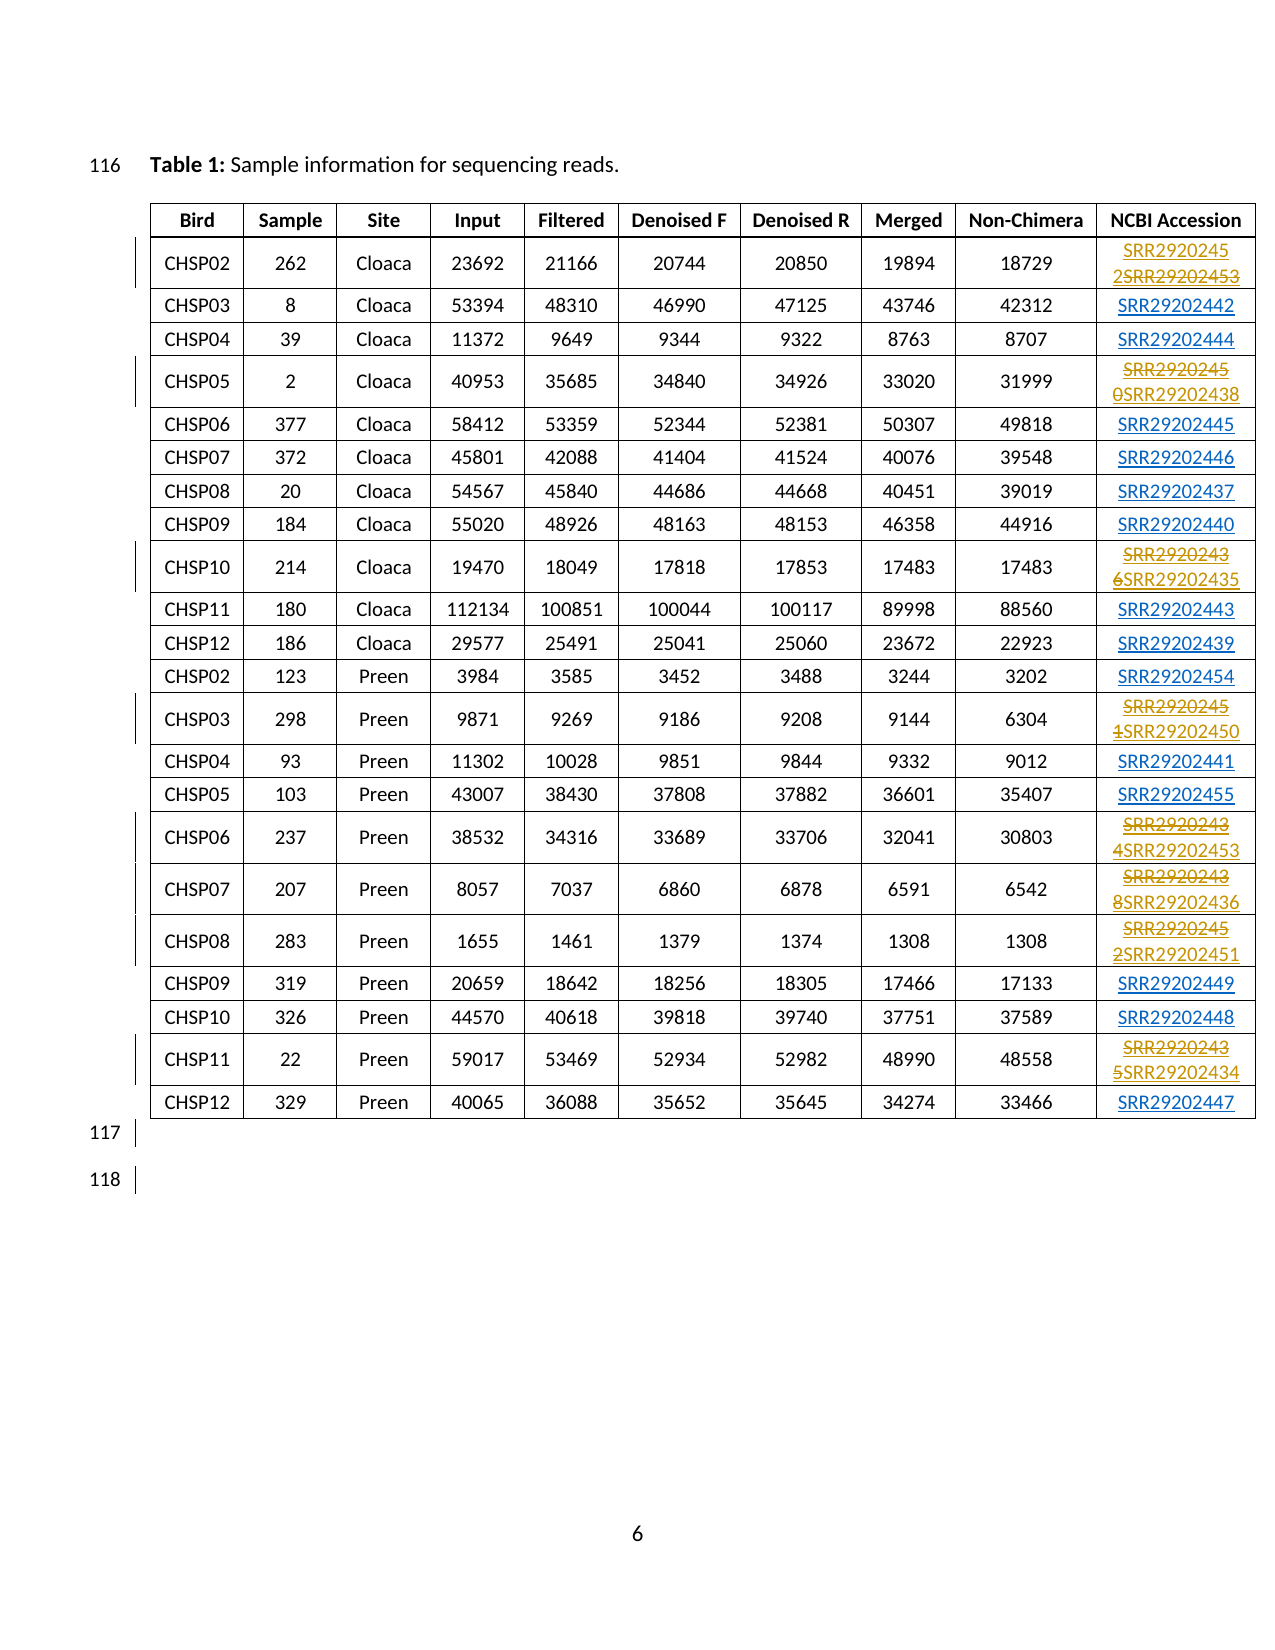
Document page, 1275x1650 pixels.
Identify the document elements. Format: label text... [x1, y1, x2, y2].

table_cell 34840 [619, 356, 740, 407]
table_cell 35645 [741, 1086, 861, 1118]
table_cell 1308 [956, 915, 1096, 966]
table_cell 18256 [619, 967, 740, 999]
table_cell 18729 [956, 238, 1096, 288]
table_cell 3452 [619, 660, 740, 692]
table_cell Preen [337, 660, 430, 692]
table_cell 9844 [741, 745, 861, 777]
table_cell 40953 [431, 356, 524, 407]
table_cell 34316 [525, 812, 618, 862]
table_cell SRR29202448 [1097, 1001, 1255, 1033]
table_cell 40618 [525, 1001, 618, 1033]
table_cell 9322 [741, 323, 861, 355]
table_cell 8 [244, 289, 336, 322]
table_cell Preen [337, 1086, 430, 1118]
table_cell 37882 [741, 778, 861, 811]
table_cell 207 [244, 864, 336, 914]
table_cell CHSP06 [151, 812, 243, 862]
table_cell CHSP11 [151, 593, 243, 625]
table_cell 1374 [741, 915, 861, 966]
table_cell CHSP08 [151, 475, 243, 507]
table_cell 38532 [431, 812, 524, 862]
table_cell SRR29202449 [1097, 967, 1255, 999]
table_cell 180 [244, 593, 336, 625]
table_cell 25041 [619, 626, 740, 659]
table_cell SRR29202440 [1097, 508, 1255, 540]
table_cell 48153 [741, 508, 861, 540]
table_cell 35685 [525, 356, 618, 407]
table_cell 58412 [431, 408, 524, 440]
table_cell 319 [244, 967, 336, 999]
table_cell 52344 [619, 408, 740, 440]
table_cell 20659 [431, 967, 524, 999]
table_cell 214 [244, 541, 336, 592]
table_cell [1097, 541, 1255, 592]
table_cell 9186 [619, 693, 740, 744]
table_cell 6304 [956, 693, 1096, 744]
table_cell 89998 [862, 593, 955, 625]
table_cell 3984 [431, 660, 524, 692]
table_cell SRR29202443 [1097, 593, 1255, 625]
table_cell 372 [244, 441, 336, 473]
table_cell 262 [244, 238, 336, 288]
table_cell 18305 [741, 967, 861, 999]
table_cell CHSP11 [151, 1034, 243, 1085]
table_cell SRR29202437 [1097, 475, 1255, 507]
table_cell 1461 [525, 915, 618, 966]
table_cell 17818 [619, 541, 740, 592]
table_cell Cloaca [337, 475, 430, 507]
table_cell 8763 [862, 323, 955, 355]
table_cell 9208 [741, 693, 861, 744]
table_cell 3244 [862, 660, 955, 692]
table_header Sample [244, 204, 336, 236]
table_cell 52934 [619, 1034, 740, 1085]
table_cell 42312 [956, 289, 1096, 322]
table_cell CHSP12 [151, 626, 243, 659]
table_cell Cloaca [337, 441, 430, 473]
table_cell SRR29202441 [1097, 745, 1255, 777]
table_cell 9144 [862, 693, 955, 744]
table_cell 3488 [741, 660, 861, 692]
table_cell Cloaca [337, 626, 430, 659]
table_cell 329 [244, 1086, 336, 1118]
table_cell Cloaca [337, 356, 430, 407]
table_header Filtered [525, 204, 618, 236]
table_cell CHSP05 [151, 778, 243, 811]
table_cell [1097, 812, 1255, 862]
table_cell 298 [244, 693, 336, 744]
table_cell 1655 [431, 915, 524, 966]
table_cell [1097, 1034, 1255, 1085]
table_cell 41524 [741, 441, 861, 473]
table_cell 33020 [862, 356, 955, 407]
table_cell 33689 [619, 812, 740, 862]
table_cell SRR29202444 [1097, 323, 1255, 355]
table_cell 112134 [431, 593, 524, 625]
table_cell Cloaca [337, 323, 430, 355]
table_header Bird [151, 204, 243, 236]
table_cell 42088 [525, 441, 618, 473]
table_cell CHSP02 [151, 238, 243, 288]
table_cell Cloaca [337, 408, 430, 440]
table_cell CHSP12 [151, 1086, 243, 1118]
table_header Denoised F [619, 204, 740, 236]
table_cell SRR29202439 [1097, 626, 1255, 659]
table_cell 33466 [956, 1086, 1096, 1118]
table_cell Cloaca [337, 238, 430, 288]
table_cell 50307 [862, 408, 955, 440]
table_cell 23692 [431, 238, 524, 288]
table_cell 9871 [431, 693, 524, 744]
table_header Non-Chimera [956, 204, 1096, 236]
table_cell 3585 [525, 660, 618, 692]
table_cell 186 [244, 626, 336, 659]
table_cell Cloaca [337, 541, 430, 592]
table_cell Preen [337, 864, 430, 914]
table_cell 43746 [862, 289, 955, 322]
table_cell CHSP03 [151, 693, 243, 744]
table_cell 20 [244, 475, 336, 507]
table_cell 41404 [619, 441, 740, 473]
table_cell 6542 [956, 864, 1096, 914]
table_cell 3202 [956, 660, 1096, 692]
table_cell 123 [244, 660, 336, 692]
table_cell CHSP03 [151, 289, 243, 322]
table_cell 17483 [862, 541, 955, 592]
table_cell 93 [244, 745, 336, 777]
table_cell 37751 [862, 1001, 955, 1033]
table_cell 23672 [862, 626, 955, 659]
table_cell 44570 [431, 1001, 524, 1033]
table_cell 9344 [619, 323, 740, 355]
table_cell 39019 [956, 475, 1096, 507]
table_cell 17133 [956, 967, 1096, 999]
table_cell 40076 [862, 441, 955, 473]
table_cell 48990 [862, 1034, 955, 1085]
table_cell 44916 [956, 508, 1096, 540]
table_cell 25060 [741, 626, 861, 659]
table_cell 43007 [431, 778, 524, 811]
table_cell Preen [337, 1001, 430, 1033]
table_cell 9851 [619, 745, 740, 777]
table_cell Preen [337, 967, 430, 999]
table_cell 100117 [741, 593, 861, 625]
table_cell 6860 [619, 864, 740, 914]
table_cell 21166 [525, 238, 618, 288]
table_cell Cloaca [337, 289, 430, 322]
table_cell 34274 [862, 1086, 955, 1118]
table_cell Preen [337, 745, 430, 777]
table_cell Preen [337, 778, 430, 811]
table_cell 45840 [525, 475, 618, 507]
table_cell SRR29202454 [1097, 660, 1255, 692]
table_cell SRR29202455 [1097, 778, 1255, 811]
table_cell 32041 [862, 812, 955, 862]
table_cell 9012 [956, 745, 1096, 777]
table_cell 9332 [862, 745, 955, 777]
table_cell CHSP04 [151, 745, 243, 777]
table_cell 184 [244, 508, 336, 540]
table_header Merged [862, 204, 955, 236]
table_cell 48558 [956, 1034, 1096, 1085]
table_cell 37589 [956, 1001, 1096, 1033]
table_cell 36088 [525, 1086, 618, 1118]
table_cell 7037 [525, 864, 618, 914]
table_header NCBI Accession [1097, 204, 1255, 236]
table_cell 19894 [862, 238, 955, 288]
table_cell CHSP04 [151, 323, 243, 355]
table_cell 35407 [956, 778, 1096, 811]
table_cell 59017 [431, 1034, 524, 1085]
table_cell Preen [337, 915, 430, 966]
table_cell 39740 [741, 1001, 861, 1033]
table_cell CHSP10 [151, 1001, 243, 1033]
table_header Denoised R [741, 204, 861, 236]
table_cell [1097, 356, 1255, 407]
table_cell Preen [337, 812, 430, 862]
table_cell SRR29202446 [1097, 441, 1255, 473]
table_cell 47125 [741, 289, 861, 322]
table_cell 34926 [741, 356, 861, 407]
table_cell SRR29202442 [1097, 289, 1255, 322]
table_cell 31999 [956, 356, 1096, 407]
table_cell 22923 [956, 626, 1096, 659]
table_cell 53469 [525, 1034, 618, 1085]
table_cell SRR29202447 [1097, 1086, 1255, 1118]
table_cell 45801 [431, 441, 524, 473]
table_cell 39 [244, 323, 336, 355]
table_cell [1097, 915, 1255, 966]
table_cell 17466 [862, 967, 955, 999]
table_cell 237 [244, 812, 336, 862]
table_cell 48926 [525, 508, 618, 540]
table_cell 19470 [431, 541, 524, 592]
table_cell 17483 [956, 541, 1096, 592]
table_cell 33706 [741, 812, 861, 862]
table_cell CHSP09 [151, 967, 243, 999]
table_cell 25491 [525, 626, 618, 659]
table_cell CHSP08 [151, 915, 243, 966]
table_cell 53394 [431, 289, 524, 322]
table_cell 8057 [431, 864, 524, 914]
table_cell 30803 [956, 812, 1096, 862]
table_cell 52381 [741, 408, 861, 440]
table_cell 52982 [741, 1034, 861, 1085]
table_cell 35652 [619, 1086, 740, 1118]
table_cell 48310 [525, 289, 618, 322]
table_cell 46358 [862, 508, 955, 540]
table_cell CHSP09 [151, 508, 243, 540]
table_cell 2 [244, 356, 336, 407]
table_cell 40451 [862, 475, 955, 507]
table_cell 20850 [741, 238, 861, 288]
table_cell Preen [337, 1034, 430, 1085]
table_cell CHSP07 [151, 864, 243, 914]
table_cell 17853 [741, 541, 861, 592]
table_cell 9269 [525, 693, 618, 744]
table_cell 29577 [431, 626, 524, 659]
table_cell 11302 [431, 745, 524, 777]
table_cell 8707 [956, 323, 1096, 355]
table_cell 36601 [862, 778, 955, 811]
table_cell 1308 [862, 915, 955, 966]
table_cell 44686 [619, 475, 740, 507]
table_cell 49818 [956, 408, 1096, 440]
table_cell CHSP07 [151, 441, 243, 473]
table_cell 55020 [431, 508, 524, 540]
table_cell 1379 [619, 915, 740, 966]
table_cell 37808 [619, 778, 740, 811]
table_cell 9649 [525, 323, 618, 355]
table_cell 18642 [525, 967, 618, 999]
table_cell 103 [244, 778, 336, 811]
table_cell 326 [244, 1001, 336, 1033]
table_cell 48163 [619, 508, 740, 540]
table_cell 6878 [741, 864, 861, 914]
table_cell 53359 [525, 408, 618, 440]
table_cell 11372 [431, 323, 524, 355]
table_cell CHSP10 [151, 541, 243, 592]
table_cell [1097, 693, 1255, 744]
table_cell 10028 [525, 745, 618, 777]
table_cell 38430 [525, 778, 618, 811]
table_header Input [431, 204, 524, 236]
table_cell 20744 [619, 238, 740, 288]
table_cell 88560 [956, 593, 1096, 625]
table_cell 18049 [525, 541, 618, 592]
table_cell SRR29202445 [1097, 408, 1255, 440]
table_cell 22 [244, 1034, 336, 1085]
table_cell 39818 [619, 1001, 740, 1033]
table_cell 100044 [619, 593, 740, 625]
table_cell 44668 [741, 475, 861, 507]
table_cell CHSP06 [151, 408, 243, 440]
table_cell Cloaca [337, 508, 430, 540]
table_cell [1097, 864, 1255, 914]
table_cell 54567 [431, 475, 524, 507]
table_cell 283 [244, 915, 336, 966]
table_cell Preen [337, 693, 430, 744]
table_cell CHSP05 [151, 356, 243, 407]
table_cell 100851 [525, 593, 618, 625]
text Table 1: Sample information for sequencing reads. [150, 150, 1125, 178]
table_cell 39548 [956, 441, 1096, 473]
table_cell [1097, 238, 1255, 288]
table_cell 6591 [862, 864, 955, 914]
table_cell 40065 [431, 1086, 524, 1118]
table_cell CHSP02 [151, 660, 243, 692]
table_header Site [337, 204, 430, 236]
table_cell 46990 [619, 289, 740, 322]
table_cell Cloaca [337, 593, 430, 625]
table_cell 377 [244, 408, 336, 440]
